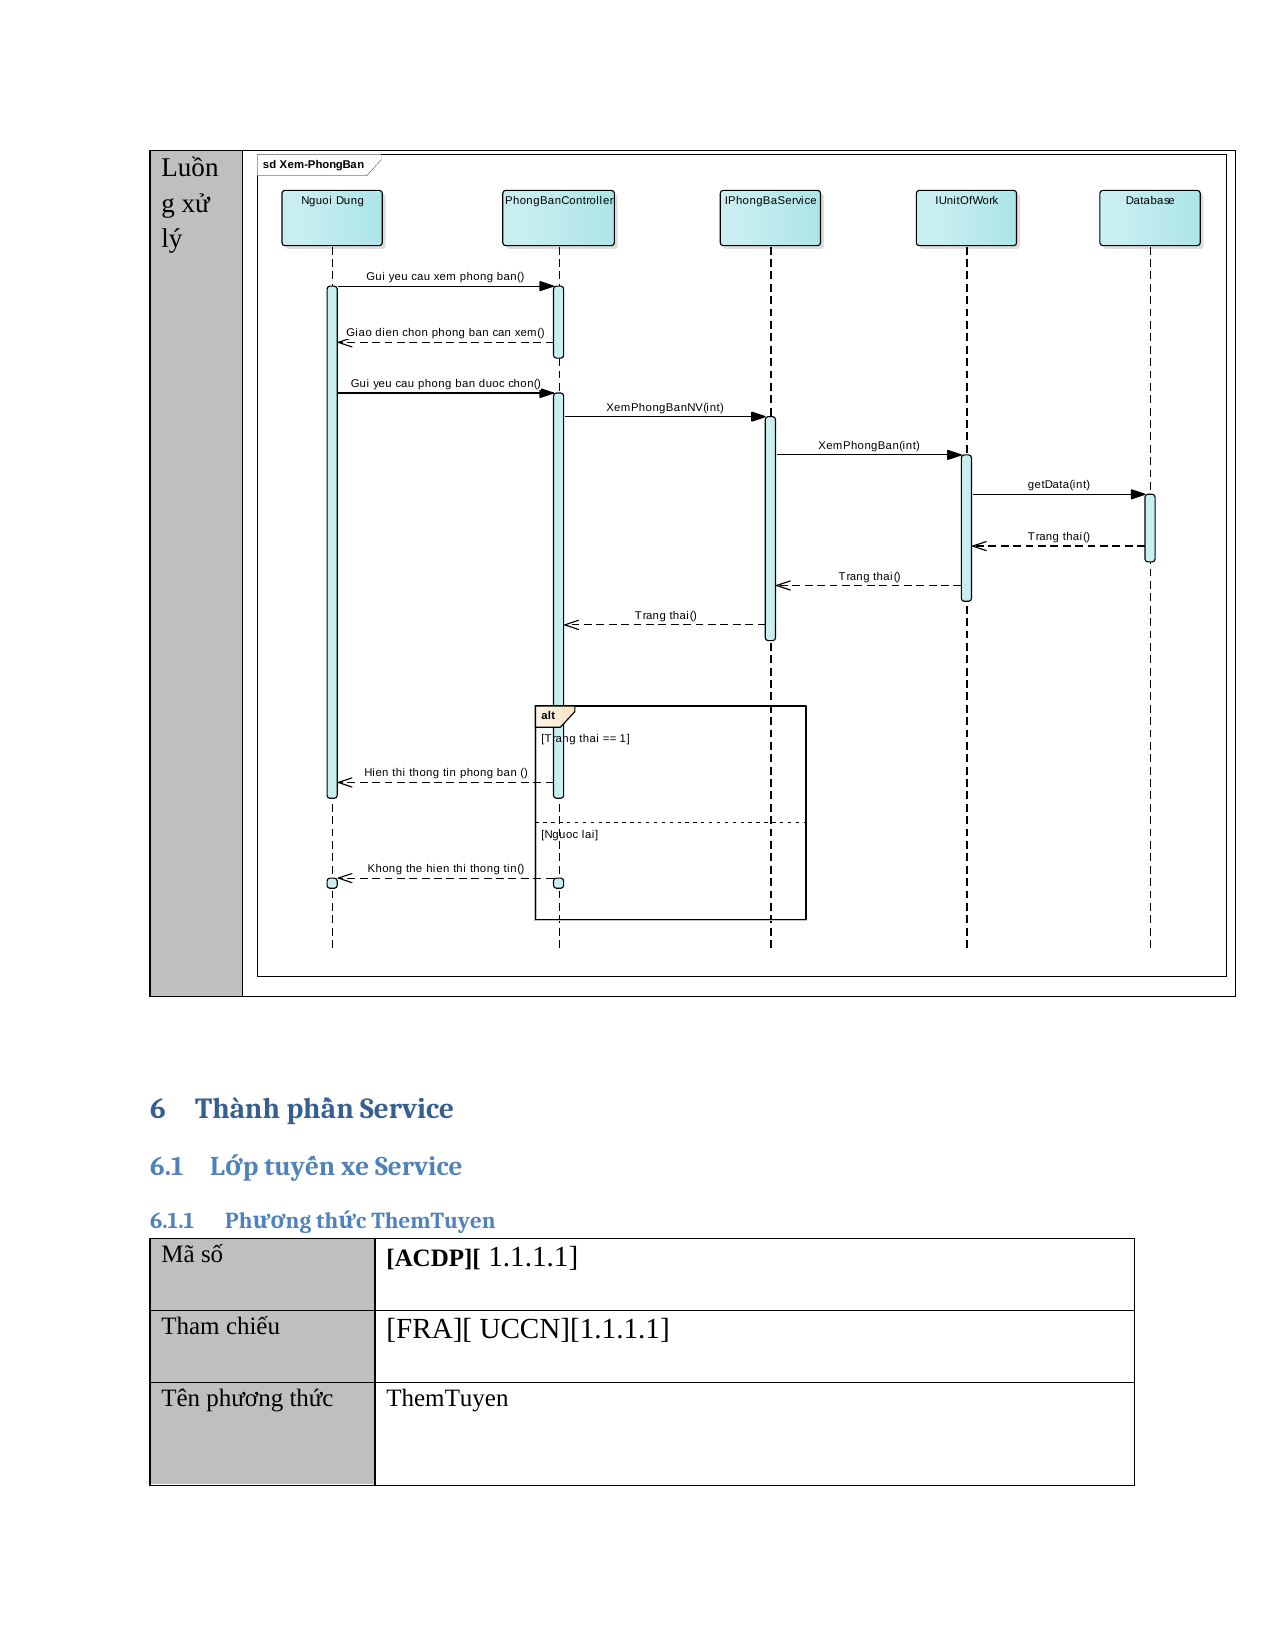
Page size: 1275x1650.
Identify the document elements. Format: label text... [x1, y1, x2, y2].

subtitle Lớp tuyến xe Service [150, 1151, 1125, 1182]
subtitle Thành phần Service [150, 1092, 1125, 1125]
table_cell Tham chiếu [151, 1311, 374, 1382]
table_cell [243, 151, 1235, 996]
table_header Mã số [151, 1239, 374, 1310]
table_cell [FRA][ UCCN][1.1.1.1] [376, 1311, 1134, 1382]
table_cell Tên phương thức [151, 1383, 374, 1484]
table_header [ACDP][ 1.1.1.1] [376, 1239, 1134, 1310]
subtitle Phương thức ThemTuyen [150, 1208, 1125, 1234]
table_cell ThemTuyen [376, 1383, 1134, 1484]
table_cell Luồng xử lý [151, 151, 242, 996]
